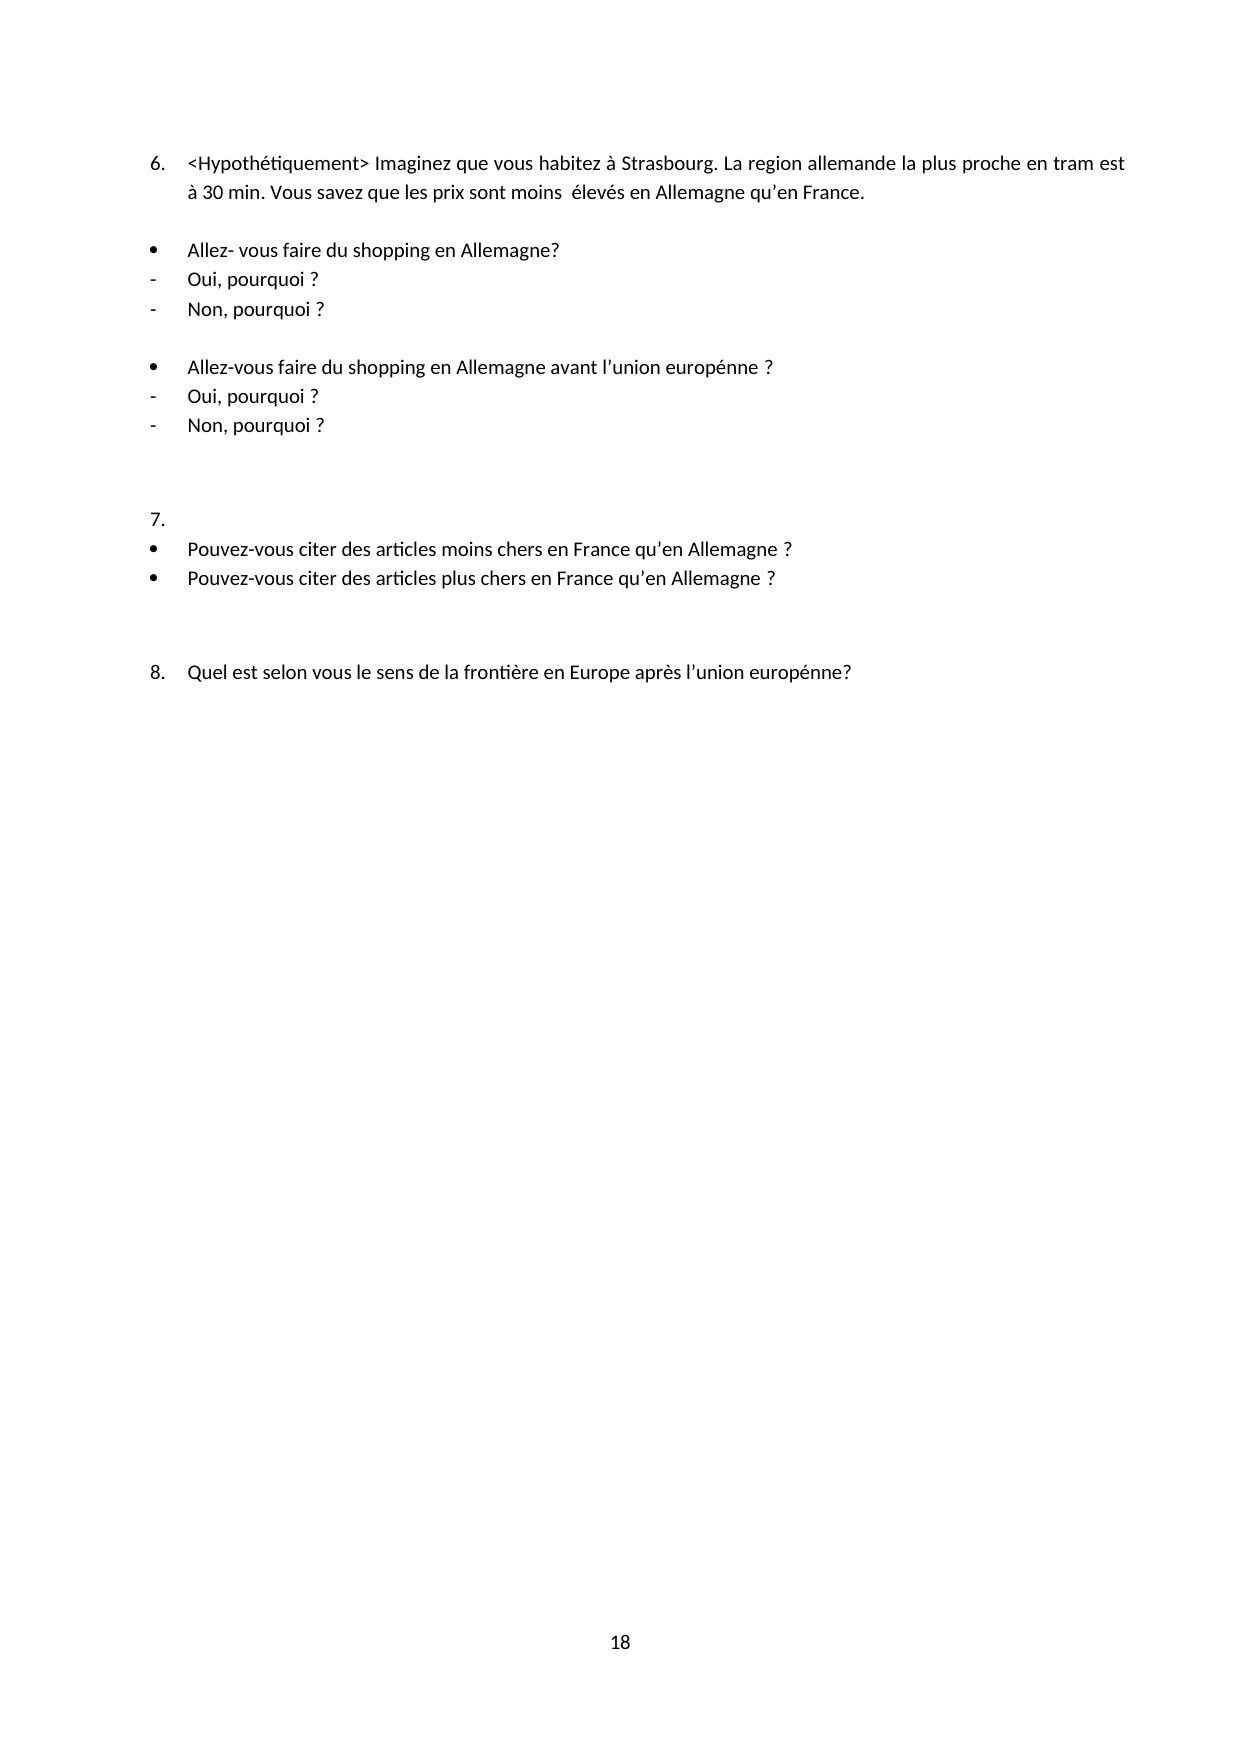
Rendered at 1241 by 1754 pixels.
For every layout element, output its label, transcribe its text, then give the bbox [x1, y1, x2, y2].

list Non, pourquoi ? [150, 412, 1128, 438]
list Quel est selon vous le sens de la frontière en Europe après l’union europénne? [150, 659, 1128, 684]
list Allez- vous faire du shopping en Allemagne? [150, 237, 1128, 263]
list Allez-vous faire du shopping en Allemagne avant l’union europénne ? [150, 354, 1128, 379]
list Pouvez-vous citer des articles plus chers en France qu’en Allemagne ? [150, 565, 1128, 590]
list Oui, pourquoi ? [150, 267, 1128, 292]
list Non, pourquoi ? [150, 296, 1128, 321]
list Pouvez-vous citer des articles moins chers en France qu’en Allemagne ? [150, 536, 1128, 561]
list <Hypothétiquement> Imaginez que vous habitez à Strasbourg. La region allemande la plus proche en tram est à 30 min. Vous savez que les prix sont moins élevés en Allemagne qu’en France. [150, 150, 1128, 204]
list Oui, pourquoi ? [150, 383, 1128, 409]
